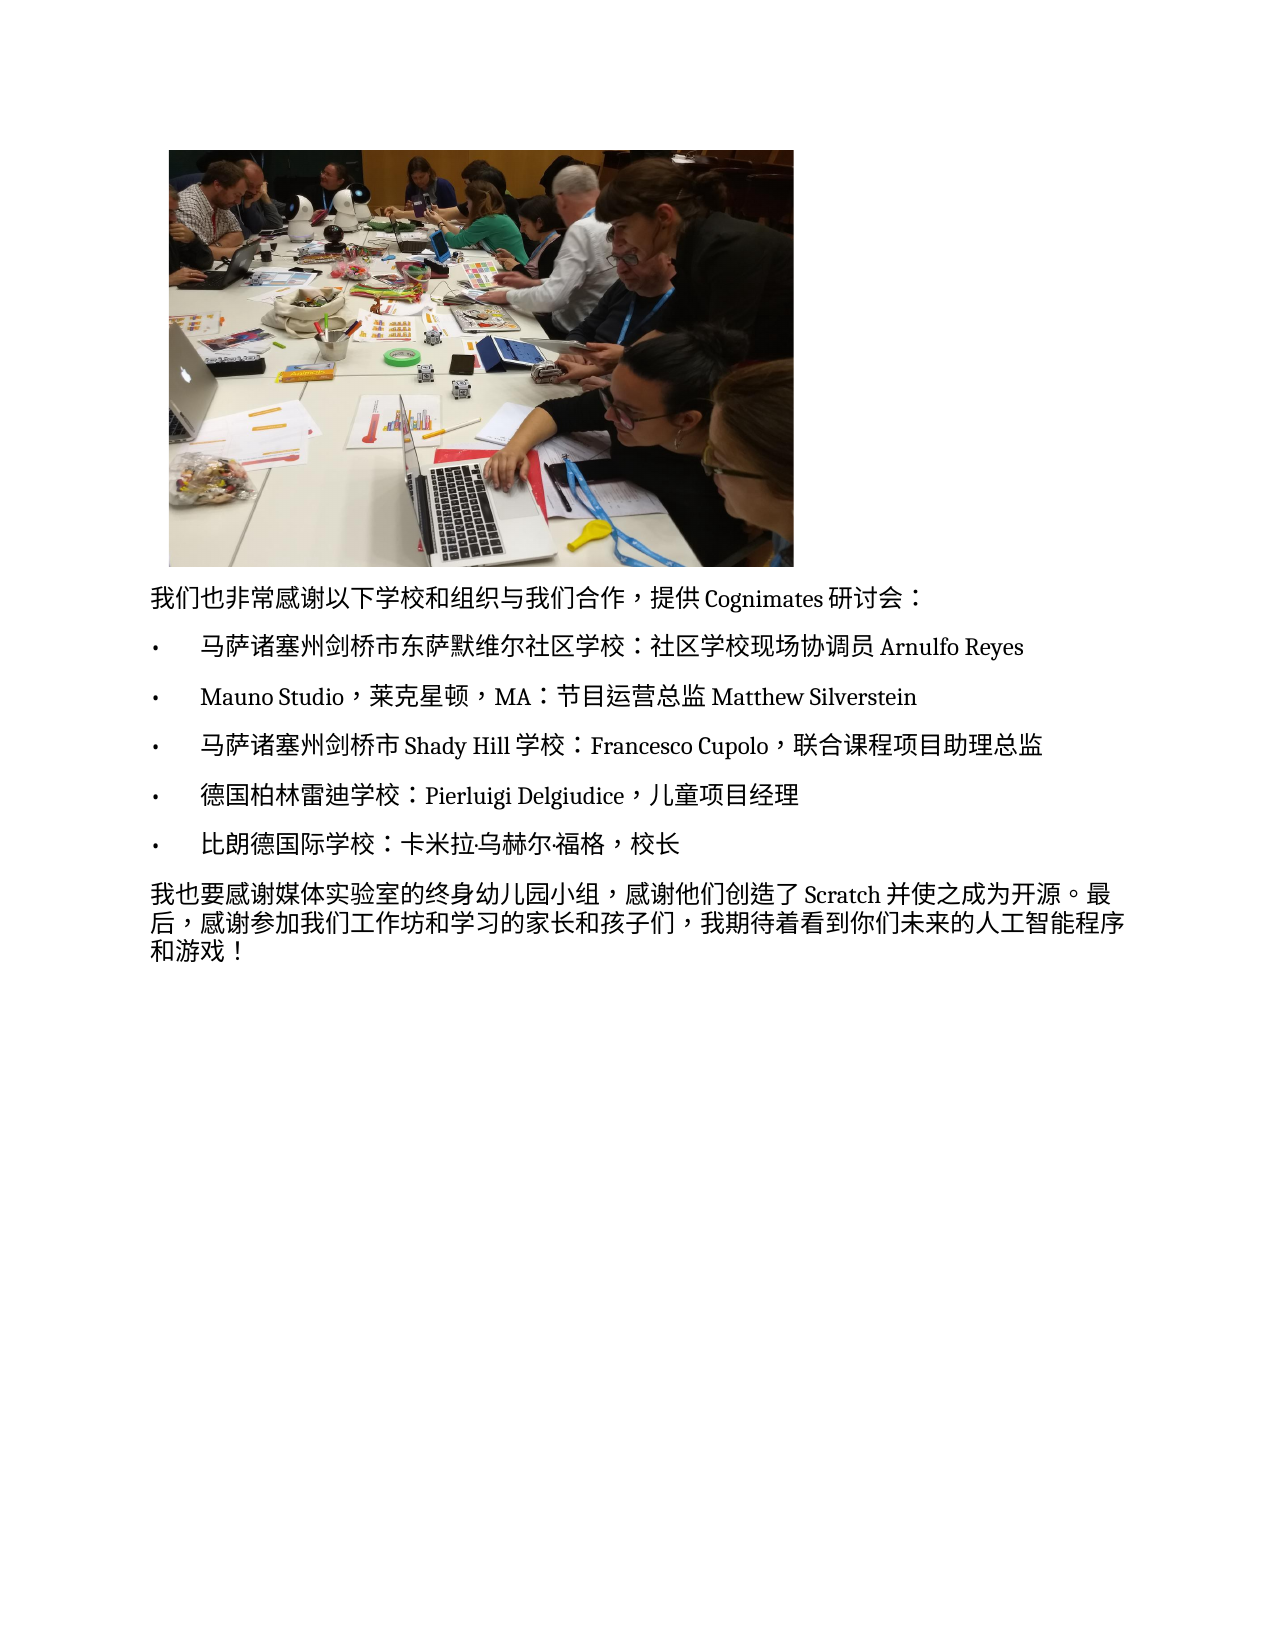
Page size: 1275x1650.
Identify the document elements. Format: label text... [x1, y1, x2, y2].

list 比朗德国际学校：卡米拉·乌赫尔·福格，校长 [150, 831, 1125, 860]
list Mauno Studio，莱克星顿，MA：节目运营总监Matthew Silverstein [150, 682, 1125, 711]
list 马萨诸塞州剑桥市Shady Hill学校：Francesco Cupolo，联合课程项目助理总监 [150, 732, 1125, 761]
picture [168, 150, 794, 567]
text 我也要感谢媒体实验室的终身幼儿园小组，感谢他们创造了Scratch并使之成为开源。最后，感谢参加我们工作坊和学习的家长和孩子们，我期待着看到你们未来的人工智能程序和游戏！ [150, 881, 1125, 967]
list 德国柏林雷迪学校：Pierluigi Delgiudice，儿童项目经理 [150, 782, 1125, 810]
text 我们也非常感谢以下学校和组织与我们合作，提供Cognimates研讨会： [150, 585, 1125, 614]
list 马萨诸塞州剑桥市东萨默维尔社区学校：社区学校现场协调员Arnulfo Reyes [150, 633, 1125, 662]
